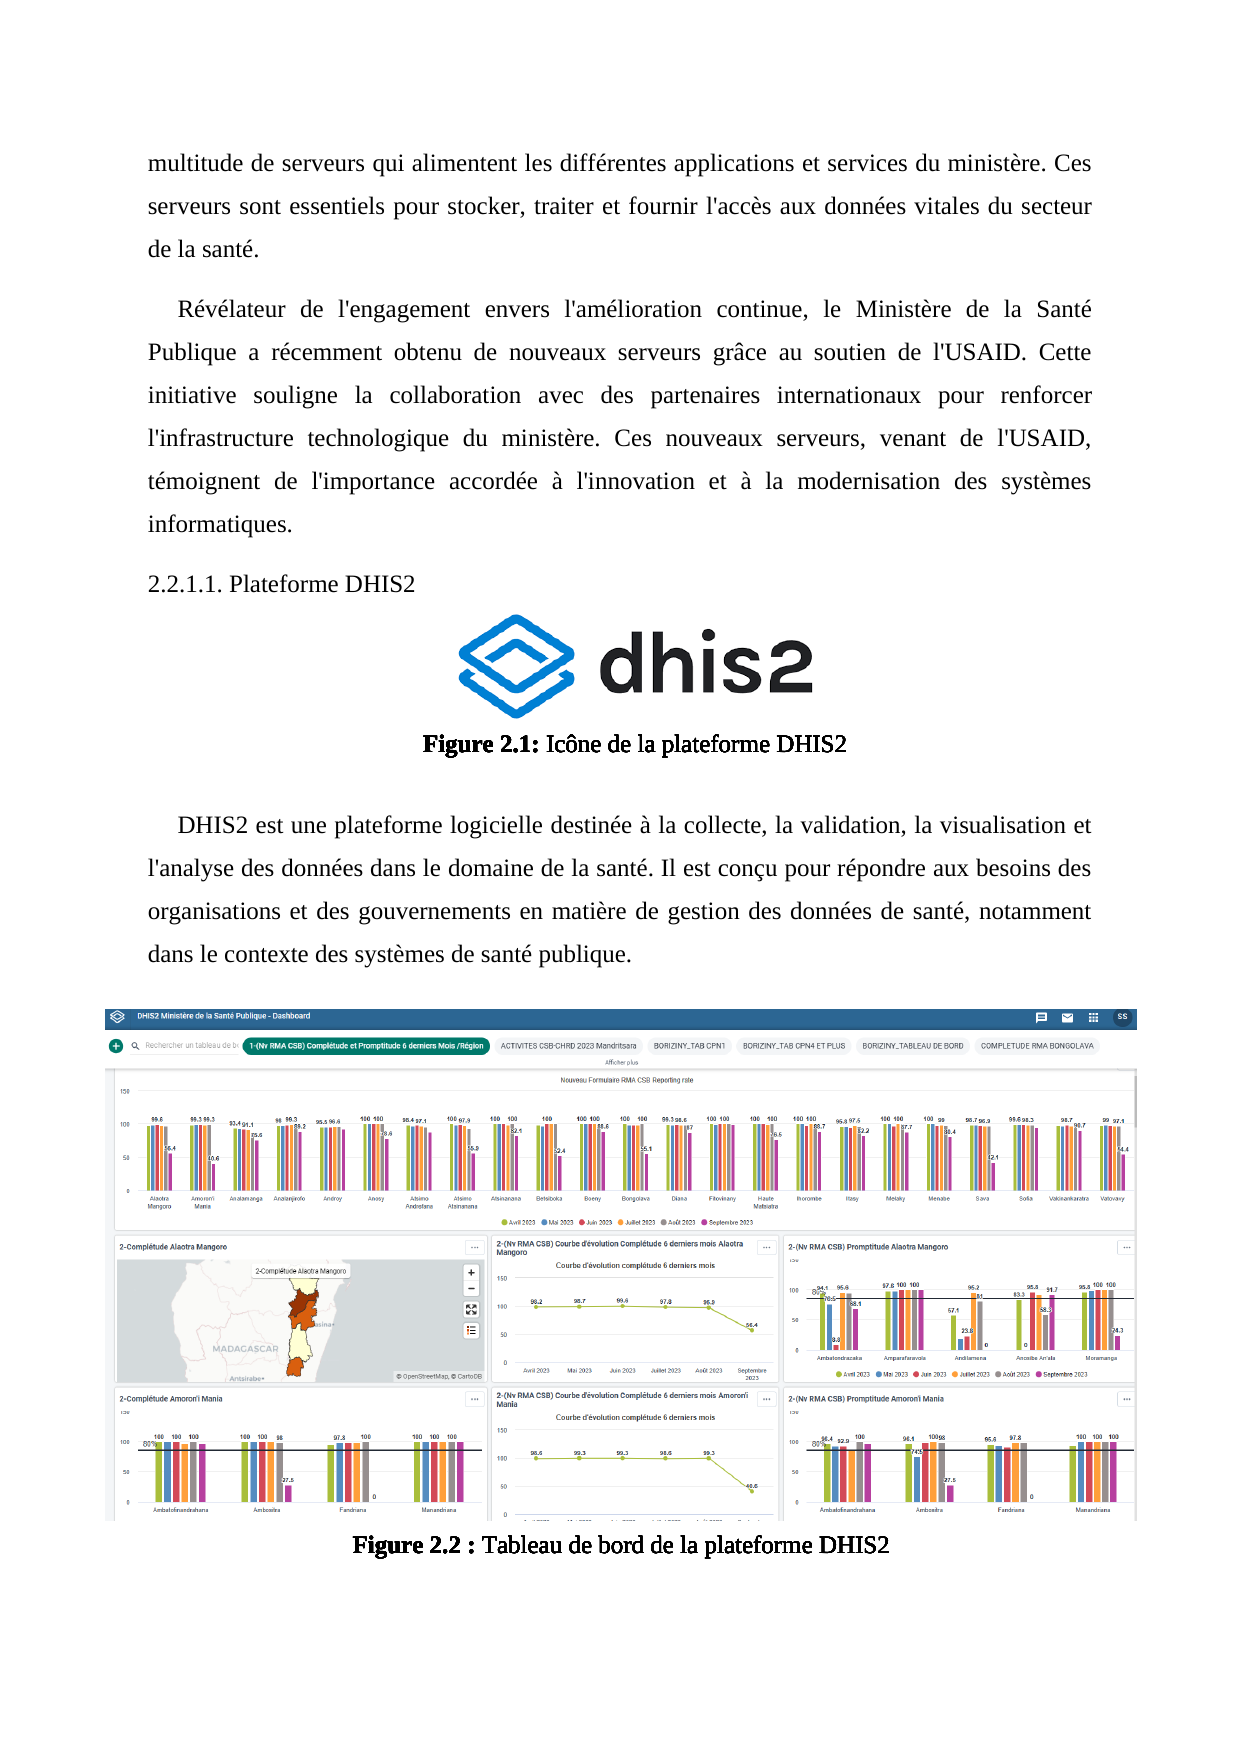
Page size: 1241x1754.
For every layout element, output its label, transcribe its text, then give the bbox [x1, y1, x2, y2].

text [148, 148, 1093, 263]
picture [457, 612, 813, 720]
text Révélateur de l'engagement envers l'amélioration continue, le Ministère de la Santé Publique a récemment obtenu de nouveaux serveurs grâce au soutien de l'USAID. Cette initiative souligne la collaboration avec des partenaires internationaux pour renforcer l'infrastructure technologique du ministère. Ces nouveaux serveurs, venant de l'USAID, témoignent de l'importance accordée à l'innovation et à la modernisation des systèmes informatiques. [148, 294, 1093, 538]
text Plateforme DHIS2 [148, 569, 1093, 598]
text DHIS2 est une plateforme logicielle destinée à la collecte, la validation, la visualisation et l'analyse des données dans le domaine de la santé. Il est conçu pour répondre aux besoins des organisations et des gouvernements en matière de gestion des données de santé, notamment dans le contexte des systèmes de santé publique. [148, 810, 1093, 968]
picture [105, 1009, 1137, 1521]
